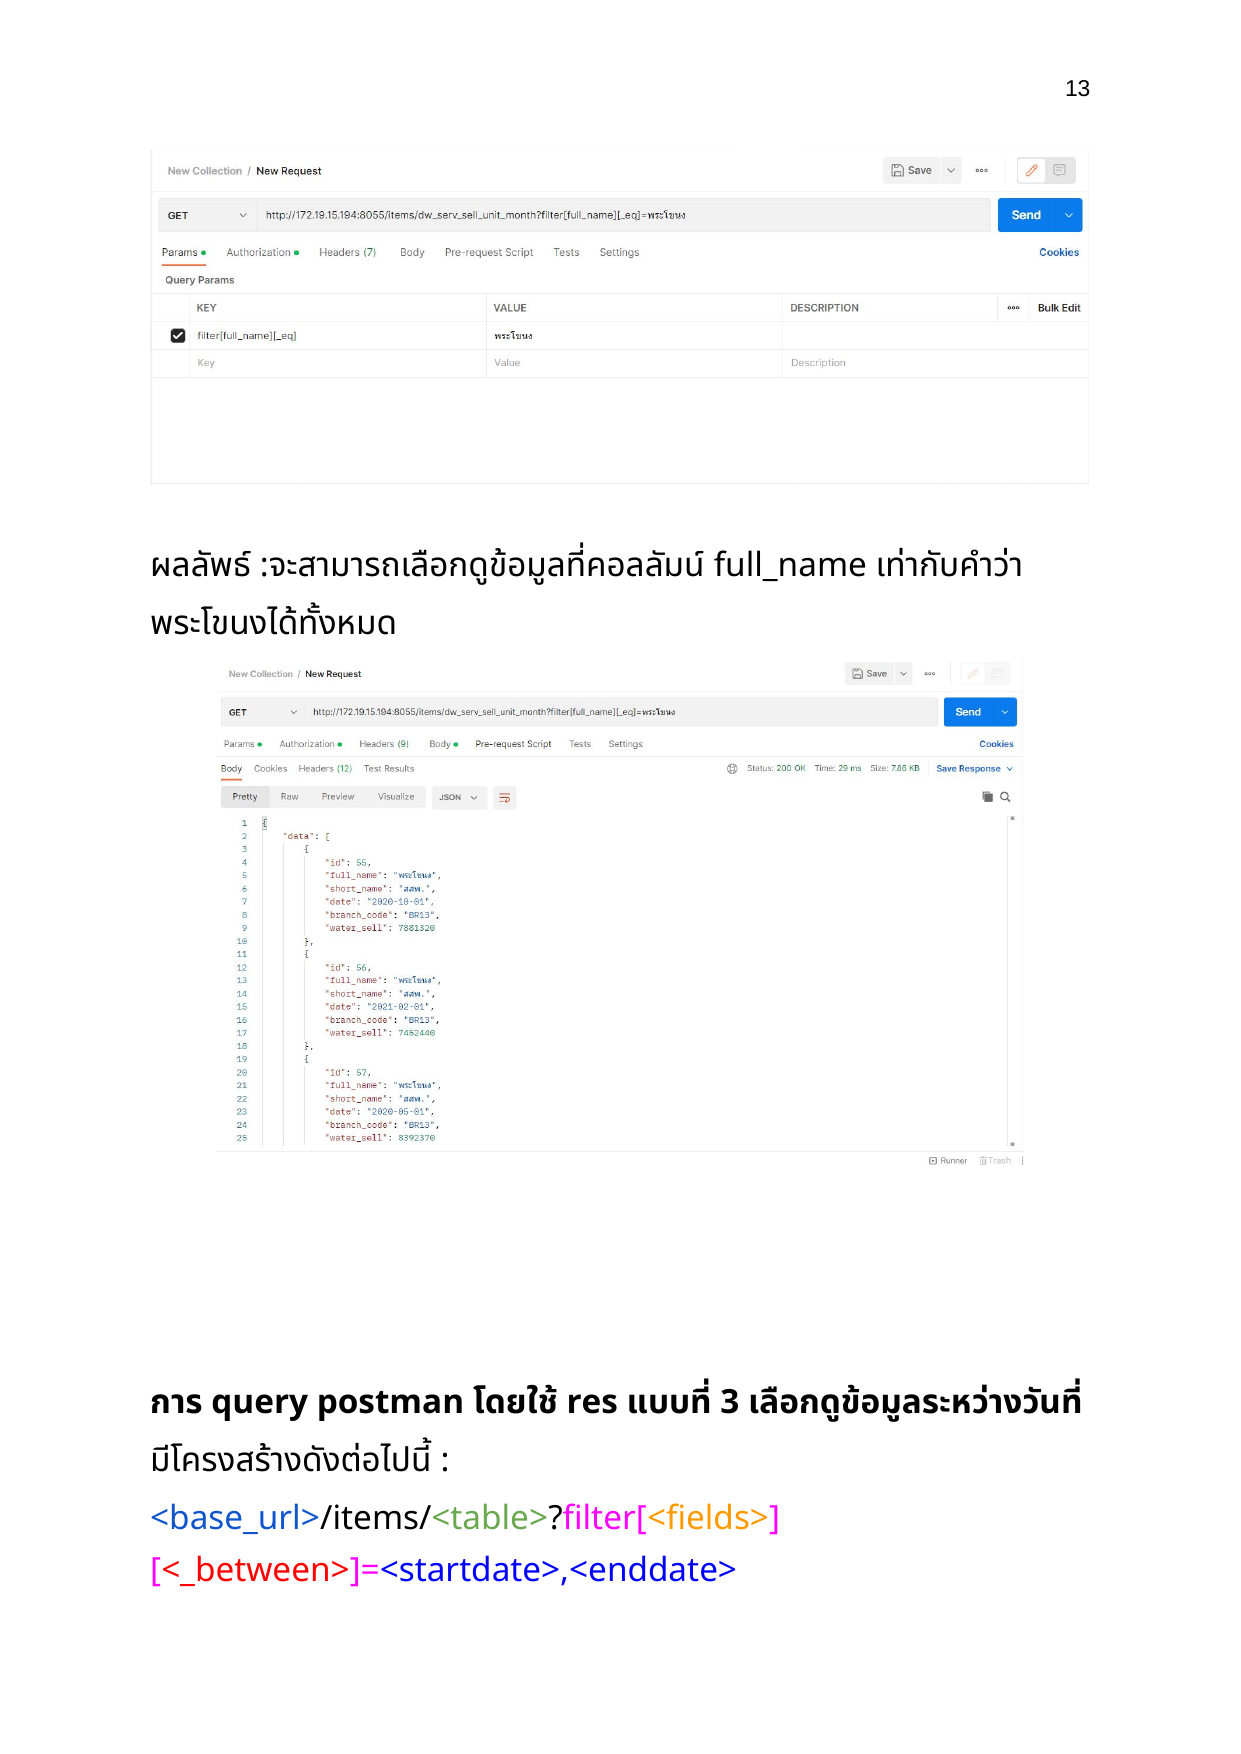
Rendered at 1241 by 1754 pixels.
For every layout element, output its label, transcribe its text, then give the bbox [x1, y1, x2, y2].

picture [150, 150, 1091, 486]
text ผลลัพธ์ :จะสามารถเลือกดูข้อมูลที่คอลลัมน์ full_name เท่ากับคำว่าพระโขนงได้ทั้งหมด [150, 541, 1090, 650]
text มีโครงสร้างดังต่อไปนี้ : [150, 1436, 1090, 1487]
picture [216, 657, 1024, 1166]
text การ query postman โดยใช้ res แบบที่ 3 เลือกดูข้อมูลระหว่างวันที่ [150, 1378, 1090, 1428]
text <base_url>/items/<table>?filter[<fields>][<_between>]=<startdate>,<enddate> [150, 1494, 1090, 1592]
